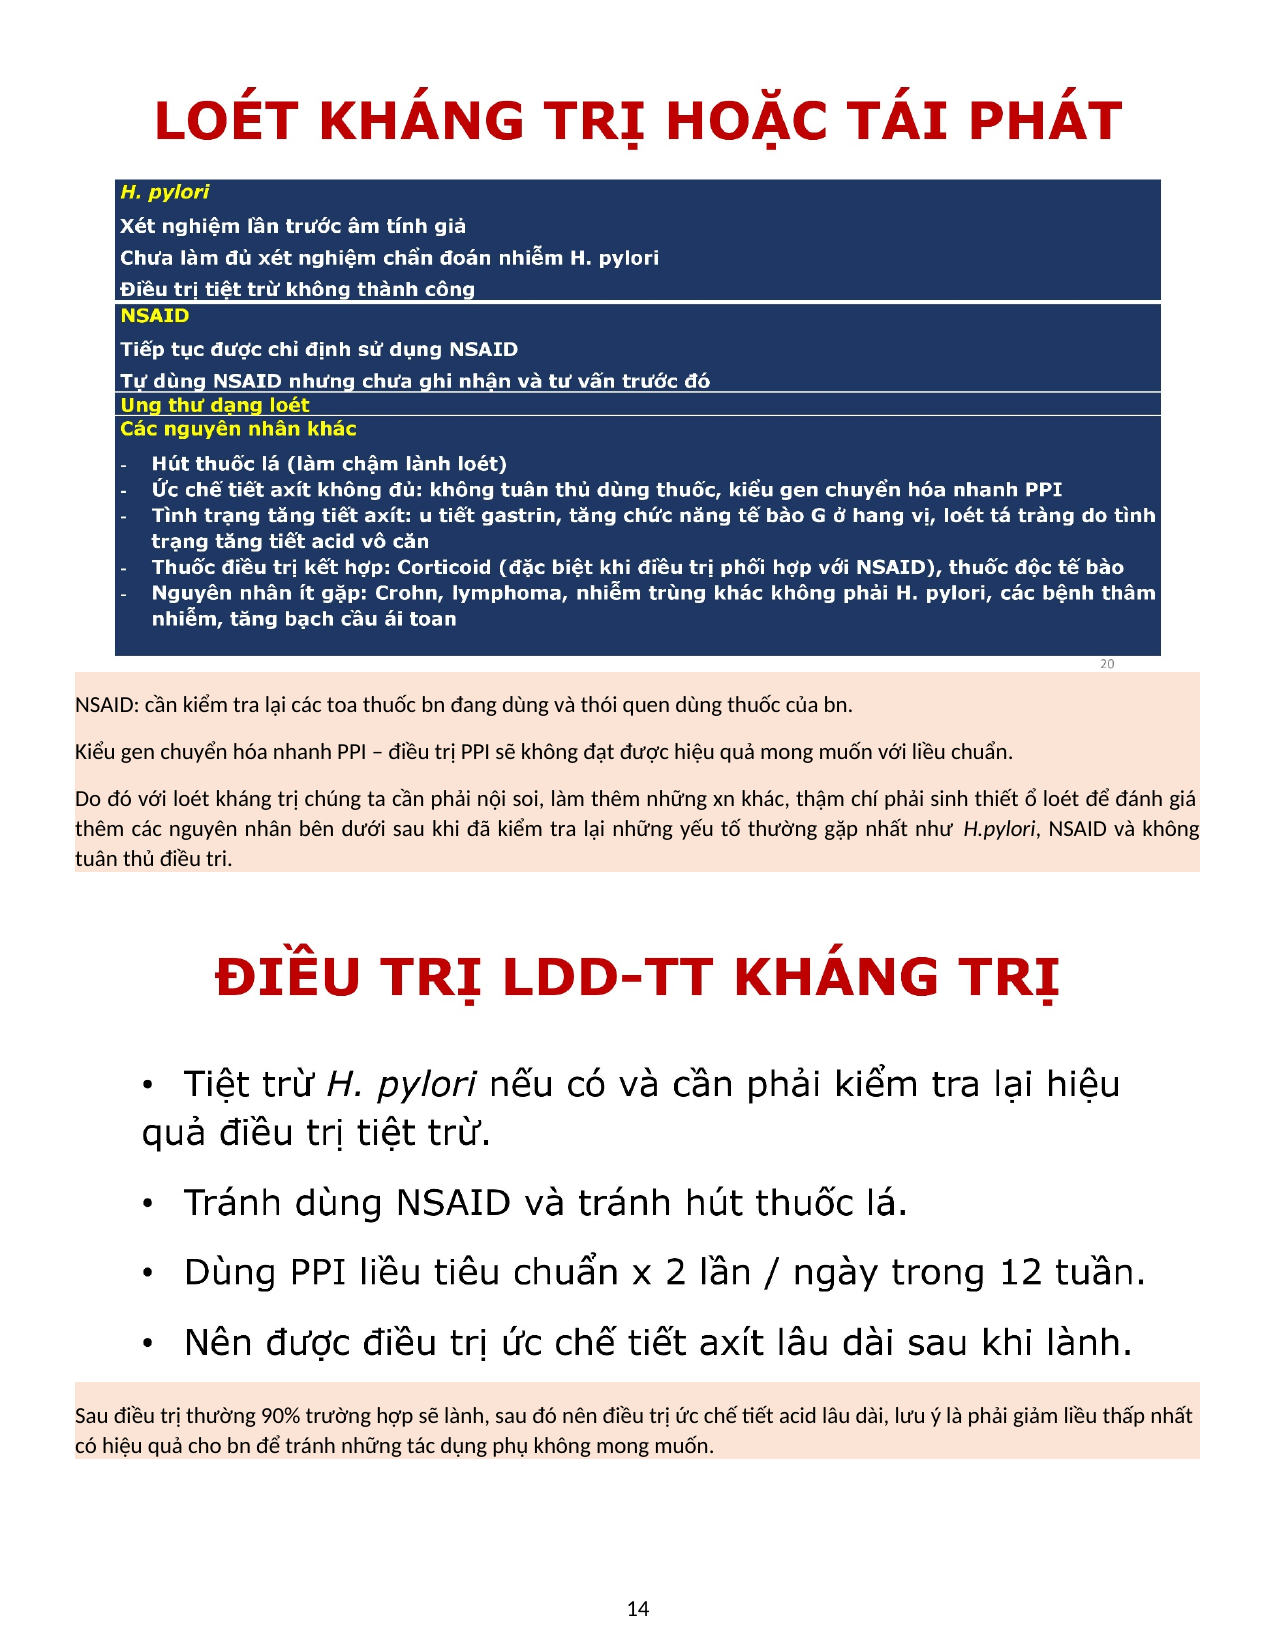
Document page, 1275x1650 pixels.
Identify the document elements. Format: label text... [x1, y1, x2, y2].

text Sau điều trị thường 90% trường hợp sẽ lành, sau đó nên điều trị ức chế tiết acid lâu dài, lưu ý là phải giảm liều thấp nhất có hiệu quả cho bn để tránh những tác dụng phụ không mong muốn. [75, 1401, 1200, 1459]
text Kiểu gen chuyển hóa nhanh PPI – điều trị PPI sẽ không đạt được hiệu quả mong muốn với liều chuẩn. [75, 737, 1200, 765]
text Do đó với loét kháng trị chúng ta cần phải nội soi, làm thêm những xn khác, thậm chí phải sinh thiết ổ loét để đánh giá thêm các nguyên nhân bên dưới sau khi đã kiểm tra lại những yếu tố thường gặp nhất như H.pylori, NSAID và không tuân thủ điều tri. [75, 784, 1200, 872]
picture [75, 75, 1200, 672]
picture [75, 937, 1200, 1382]
text NSAID: cần kiểm tra lại các toa thuốc bn đang dùng và thói quen dùng thuốc của bn. [75, 690, 1200, 718]
